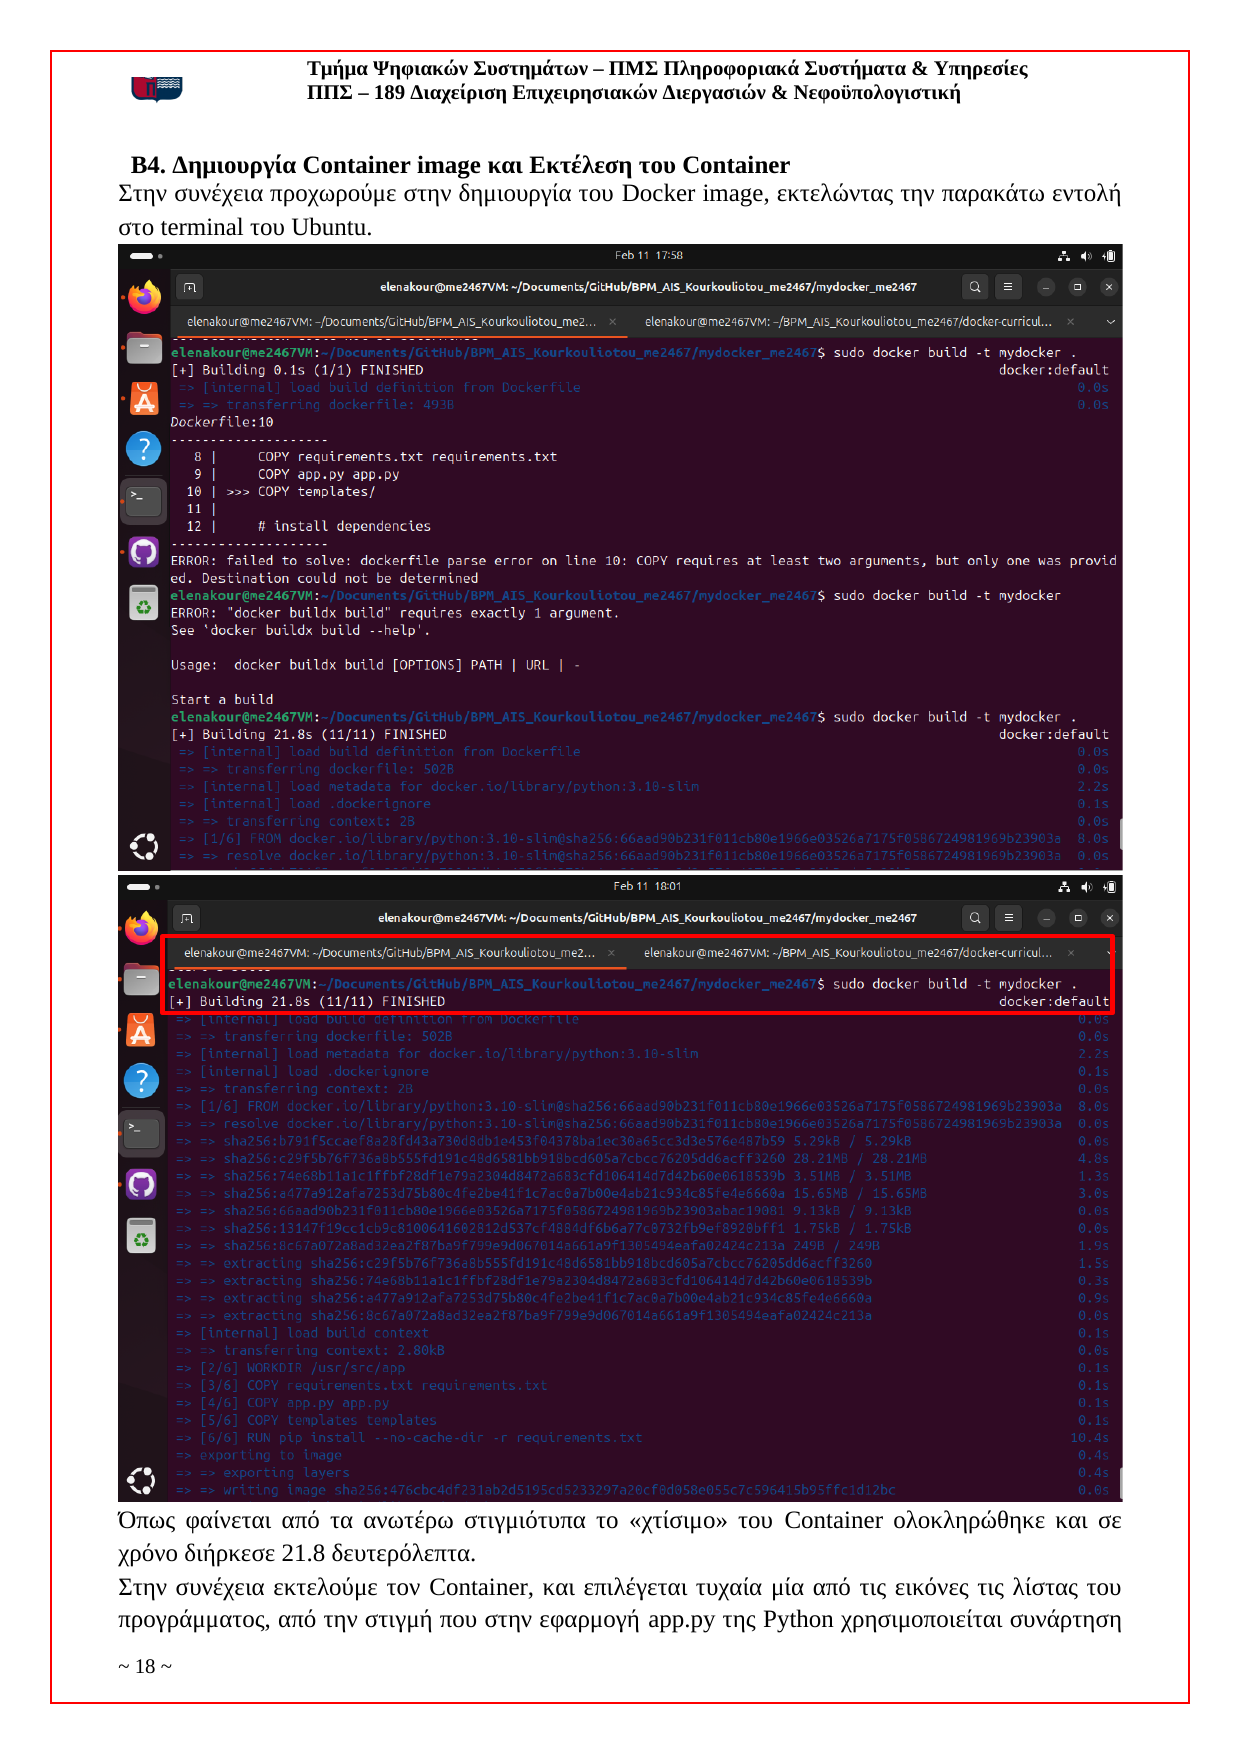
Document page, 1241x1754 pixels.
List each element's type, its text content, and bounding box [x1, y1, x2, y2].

text Στην συνέχεια προχωρούμε στην δημιουργία του Docker image, εκτελώντας την παρακάτω εντολή στο terminal του Ubuntu. [118, 178, 1122, 240]
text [118, 1572, 1122, 1633]
picture [118, 244, 1123, 871]
picture [118, 77, 195, 112]
picture [118, 875, 1123, 1502]
subtitle Β4. Δημιουργία Container image και Εκτέλεση του Container [131, 150, 1122, 178]
text Όπως φαίνεται από τα ανωτέρω στιγμιότυπα το «χτίσιμο» του Container ολοκληρώθηκε και σε χρόνο διήρκεσε 21.8 δευτερόλεπτα. [118, 1506, 1122, 1567]
